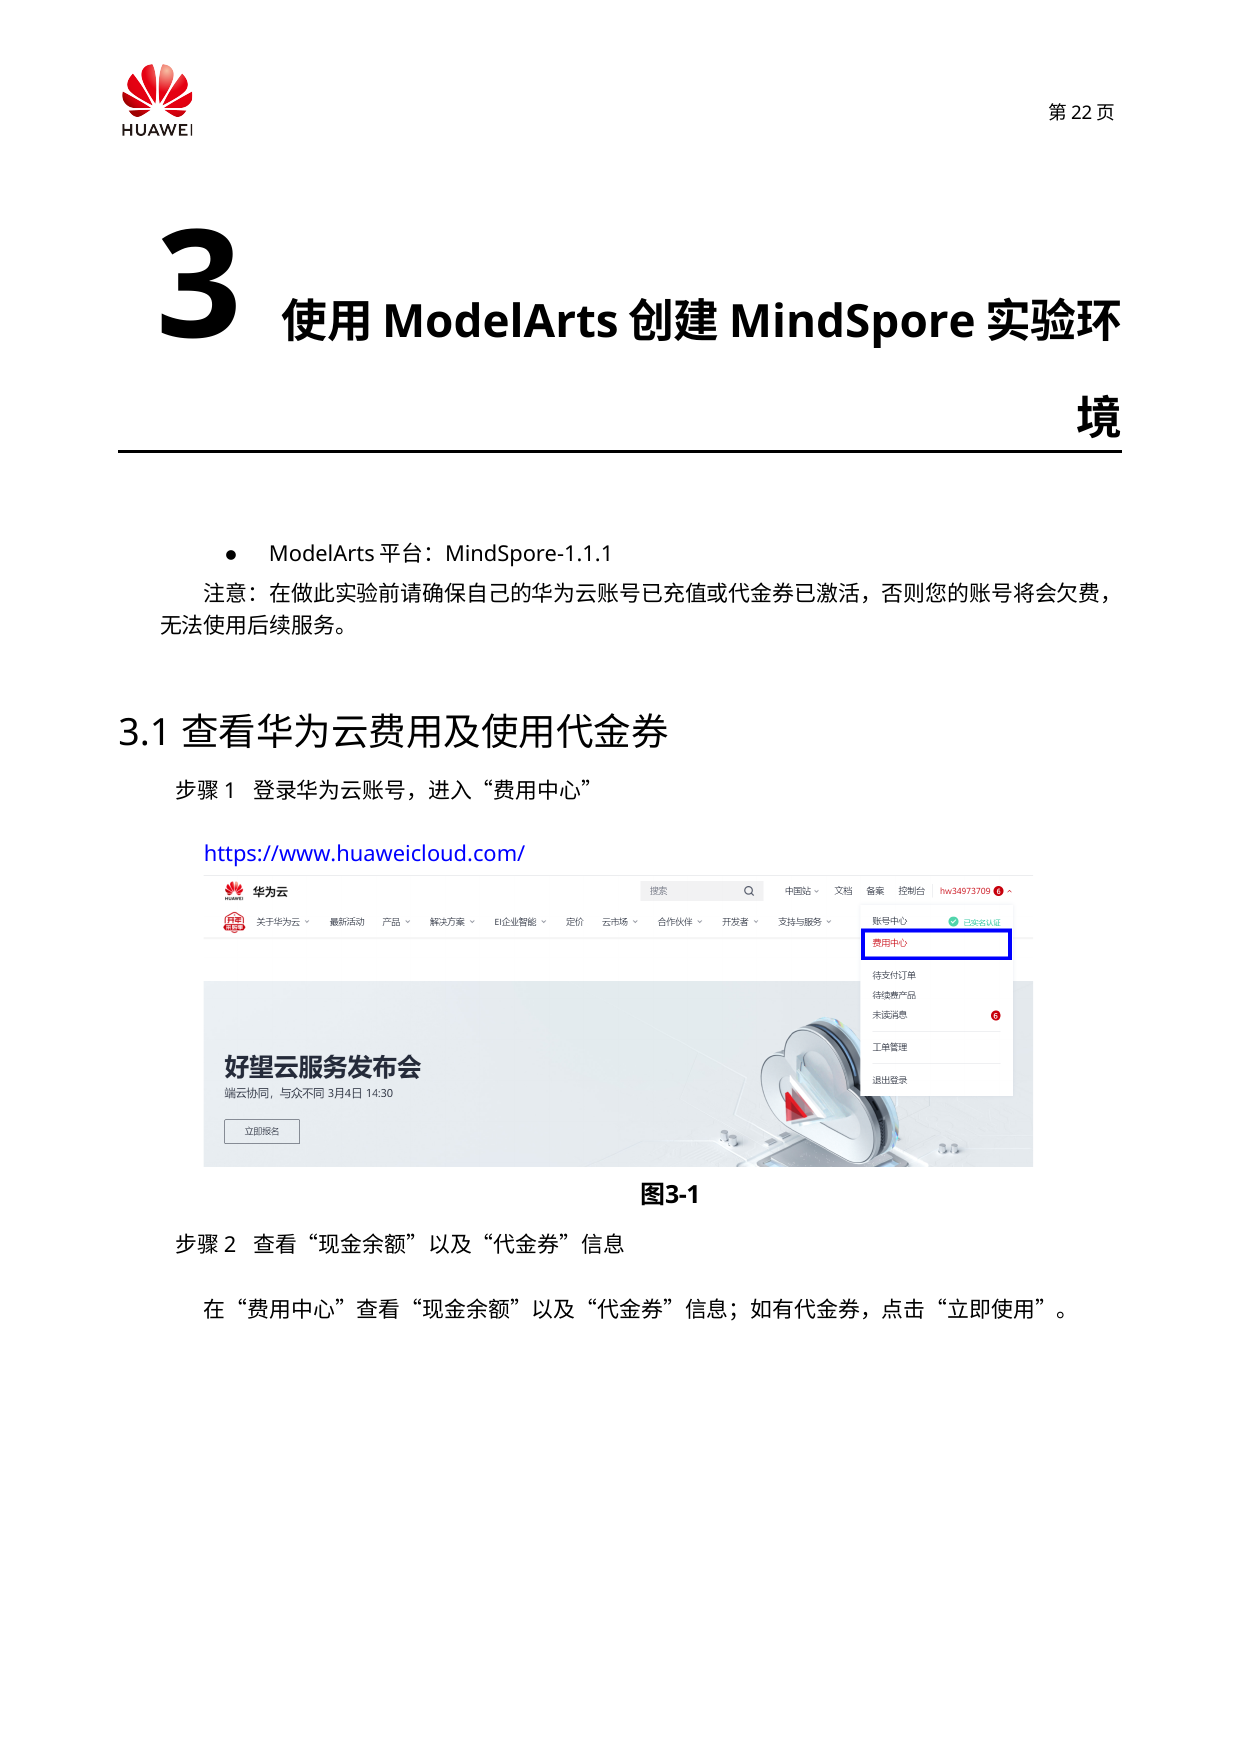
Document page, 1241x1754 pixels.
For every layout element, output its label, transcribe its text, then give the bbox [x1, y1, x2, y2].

picture [122, 64, 193, 136]
subtitle 查看华为云费用及使用代金券 [118, 702, 1122, 757]
text https://www.huaweicloud.com/ [160, 838, 1122, 867]
text ModelArts平台：MindSpore-1.1.1 [224, 536, 1122, 568]
text 登录华为云账号，进入“费用中心” [236, 773, 1122, 805]
text 注意：在做此实验前请确保自己的华为云账号已充值或代金券已激活，否则您的账号将会欠费，无法使用后续服务。 [160, 576, 1122, 640]
text 在“费用中心”查看“现金余额”以及“代金券”信息；如有代金券，点击“立即使用”。 [160, 1292, 1122, 1323]
text 查看“现金余额”以及“代金券”信息 [236, 1227, 1122, 1259]
picture [203, 875, 1034, 1167]
subtitle 使用ModelArts创建MindSpore实验环境 [118, 177, 1122, 450]
